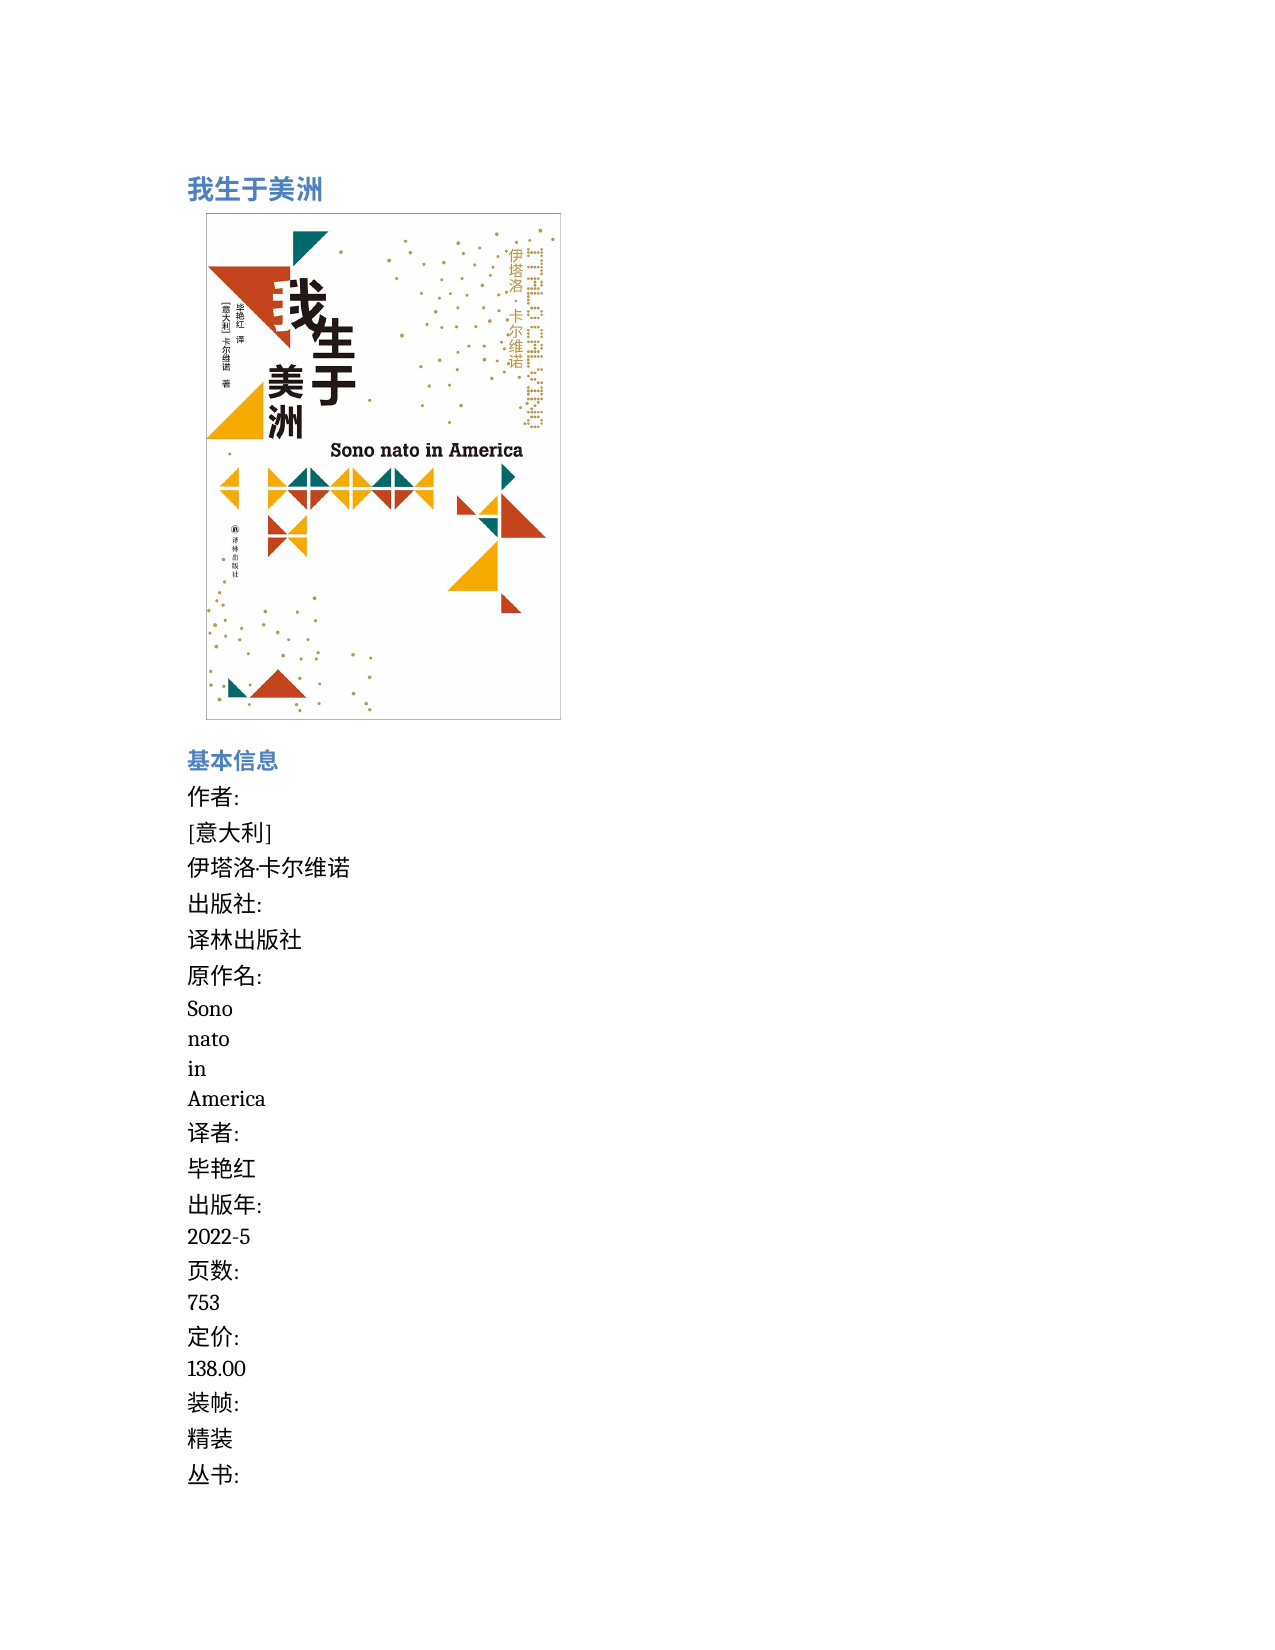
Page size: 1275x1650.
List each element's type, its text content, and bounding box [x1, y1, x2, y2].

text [187, 781, 1087, 1490]
subtitle 基本信息 [187, 744, 1087, 776]
picture [206, 213, 561, 720]
subtitle 我生于美洲 [187, 171, 1087, 208]
